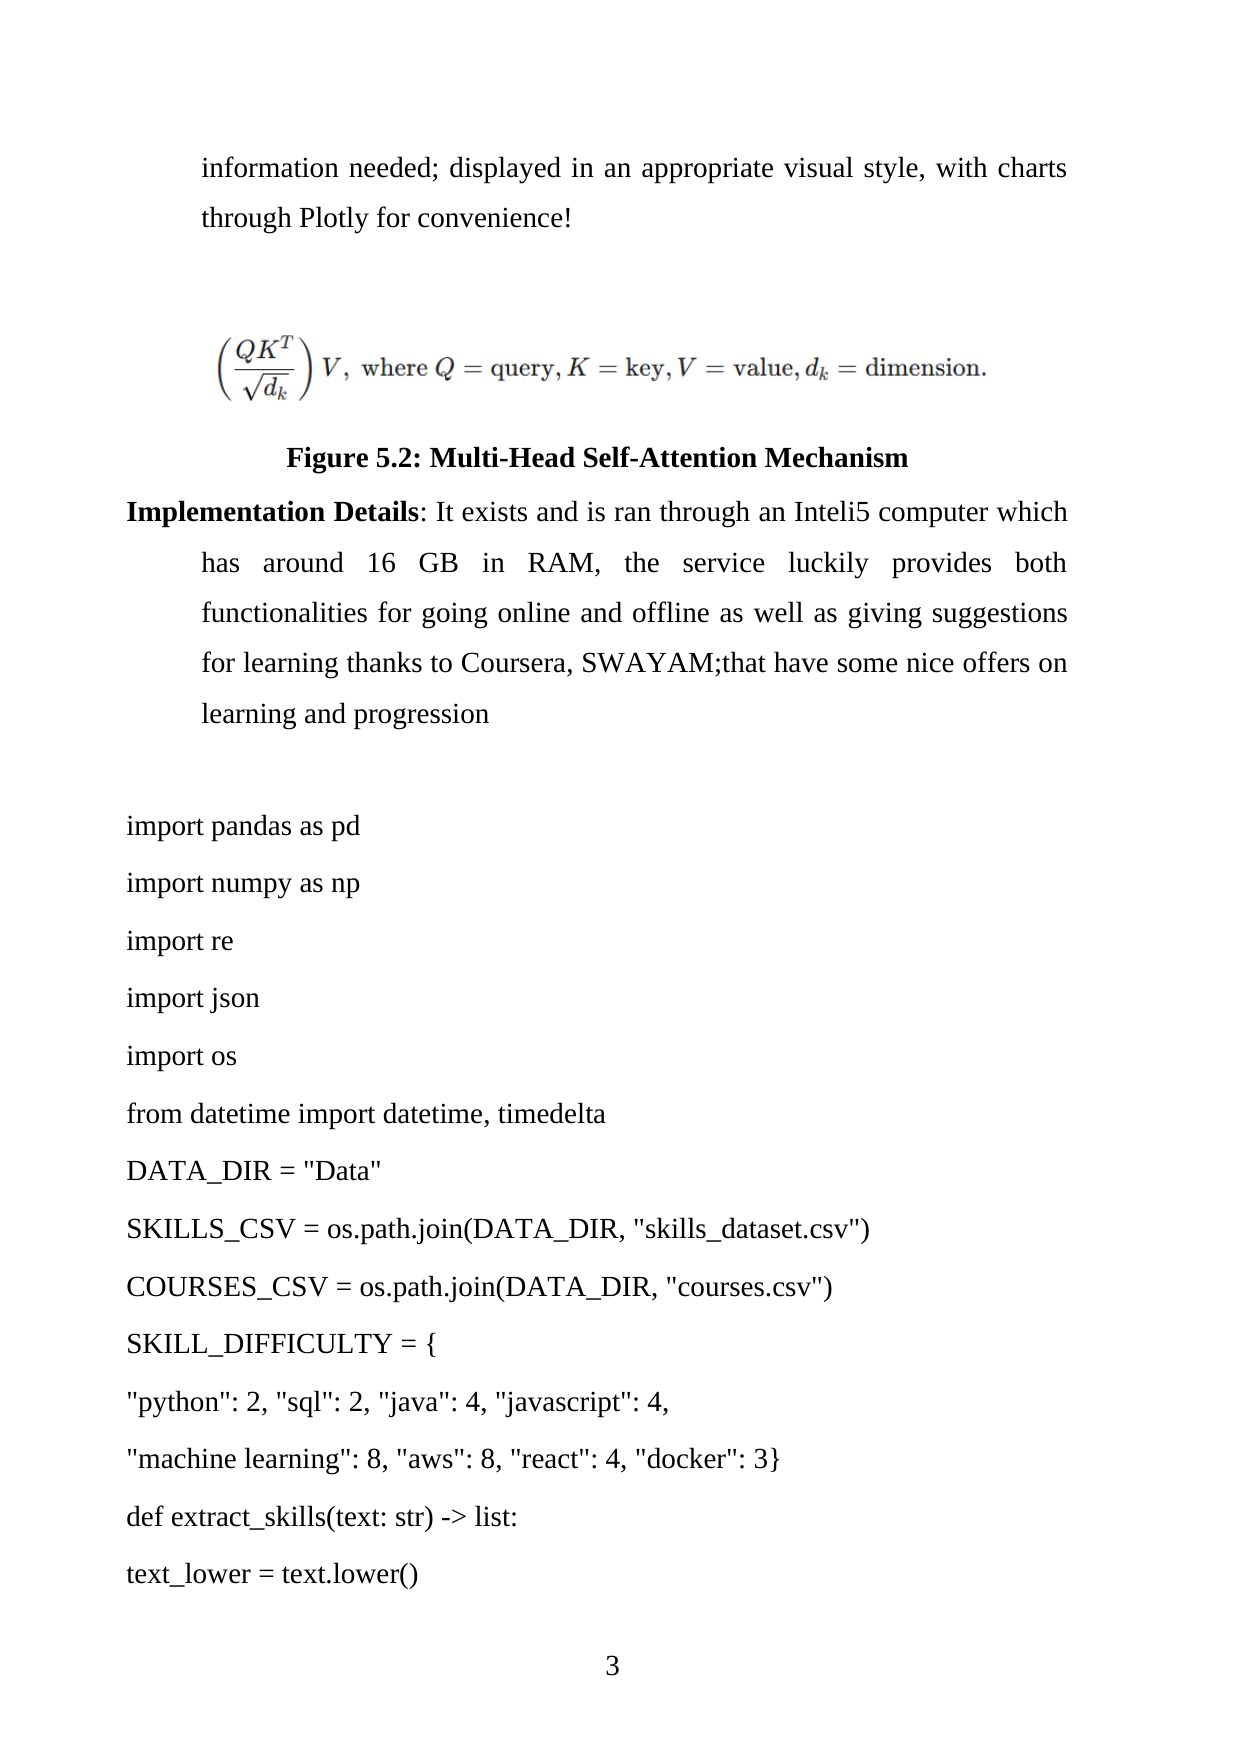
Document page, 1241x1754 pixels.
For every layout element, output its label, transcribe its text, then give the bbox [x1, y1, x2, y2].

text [126, 150, 1069, 234]
subtitle "machine learning": 8, "aws": 8, "react": 4, "docker": 3} [126, 1441, 1069, 1475]
subtitle from datetime import datetime, timedelta [126, 1096, 1069, 1129]
text Figure 5.2: Multi-Head Self-Attention Mechanism [126, 440, 1069, 473]
subtitle import re [126, 923, 1069, 957]
subtitle DATA_DIR = "Data" [126, 1153, 1069, 1187]
subtitle text_lower = text.lower() [126, 1557, 1069, 1590]
subtitle import os [126, 1038, 1069, 1072]
subtitle SKILLS_CSV = os.path.join(DATA_DIR, "skills_dataset.csv") [126, 1211, 1069, 1244]
subtitle import json [126, 981, 1069, 1014]
text Implementation Details: It exists and is ran through an Inteli5 computer which has around 16 GB in RAM, the service luckily provides both functionalities for going online and offline as well as giving suggestions for learning thanks to Coursera, SWAYAM;that have some nice offers on learning and progression [126, 494, 1069, 729]
subtitle import pandas as pd [126, 808, 1069, 841]
subtitle COURSES_CSV = os.path.join(DATA_DIR, "courses.csv") [126, 1269, 1069, 1302]
subtitle def extract_skills(text: str) -> list: [126, 1499, 1069, 1533]
subtitle import numpy as np [126, 865, 1069, 899]
picture [200, 309, 995, 415]
subtitle SKILL_DIFFICULTY = { [126, 1326, 1069, 1360]
subtitle "python": 2, "sql": 2, "java": 4, "javascript": 4, [126, 1384, 1069, 1417]
